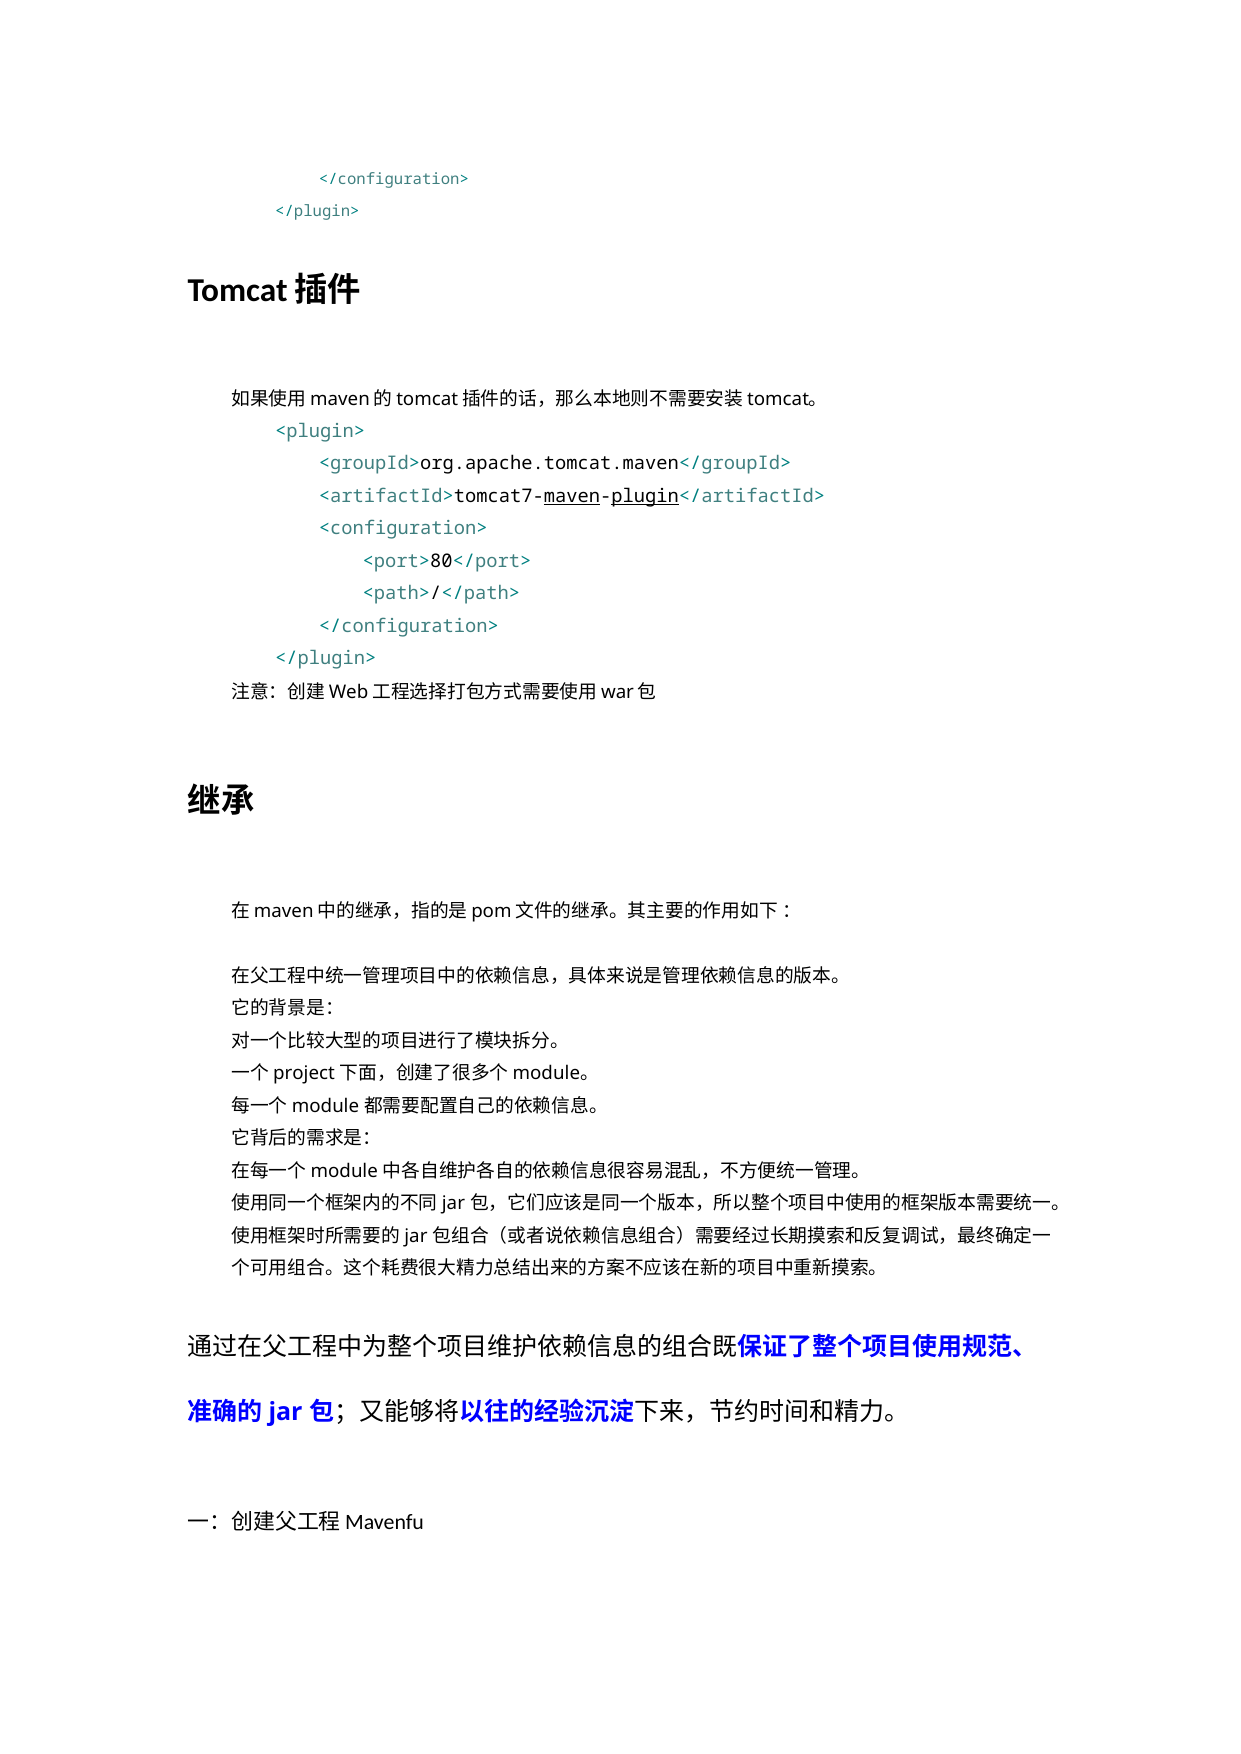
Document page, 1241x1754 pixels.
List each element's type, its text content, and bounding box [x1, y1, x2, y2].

subtitle 继承 [187, 766, 1053, 831]
text 使用同一个框架内的不同 jar 包，它们应该是同一个版本，所以整个项目中使用的框架版本需要统一。 [231, 1185, 1053, 1218]
text <plugin> [231, 414, 1053, 446]
text 注意：创建Web工程选择打包方式需要使用war包 [231, 674, 1053, 706]
text </configuration> [187, 162, 1053, 194]
text 使用框架时所需要的 jar 包组合（或者说依赖信息组合）需要经过长期摸索和反复调试，最终确定一个可用组合。这个耗费很大精力总结出来的方案不应该在新的项目中重新摸索。 [231, 1218, 1053, 1283]
text <artifactId>tomcat7-maven-plugin</artifactId> [187, 479, 1053, 511]
subtitle Tomcat插件 [187, 254, 1053, 319]
text 一：创建父工程Mavenfu [187, 1503, 1053, 1536]
text 在每一个 module 中各自维护各自的依赖信息很容易混乱，不方便统一管理。 [231, 1153, 1053, 1185]
text 对一个比较大型的项目进行了模块拆分。 [231, 1023, 1053, 1055]
text 如果使用maven的tomcat插件的话，那么本地则不需要安装tomcat。 [231, 381, 1053, 414]
text 每一个 module 都需要配置自己的依赖信息。 [231, 1088, 1053, 1120]
text <configuration> [187, 511, 1053, 544]
text <port>80</port> [187, 544, 1053, 576]
text </configuration> [187, 609, 1053, 641]
text 在maven中的继承，指的是pom文件的继承。其主要的作用如下 ： [231, 893, 1053, 925]
text 它背后的需求是： [231, 1120, 1053, 1153]
text <groupId>org.apache.tomcat.maven</groupId> [187, 446, 1053, 479]
text 在父工程中统一管理项目中的依赖信息，具体来说是管理依赖信息的版本。 [231, 958, 1053, 990]
text 通过在父工程中为整个项目维护依赖信息的组合既保证了整个项目使用规范、准确的 jar 包；又能够将以往的经验沉淀下来，节约时间和精力。 [187, 1312, 1053, 1442]
text <path>/</path> [187, 576, 1053, 609]
text 一个 project 下面，创建了很多个 module。 [231, 1055, 1053, 1088]
text </plugin> [187, 641, 1053, 674]
text </plugin> [187, 194, 1053, 227]
text 它的背景是： [231, 990, 1053, 1023]
